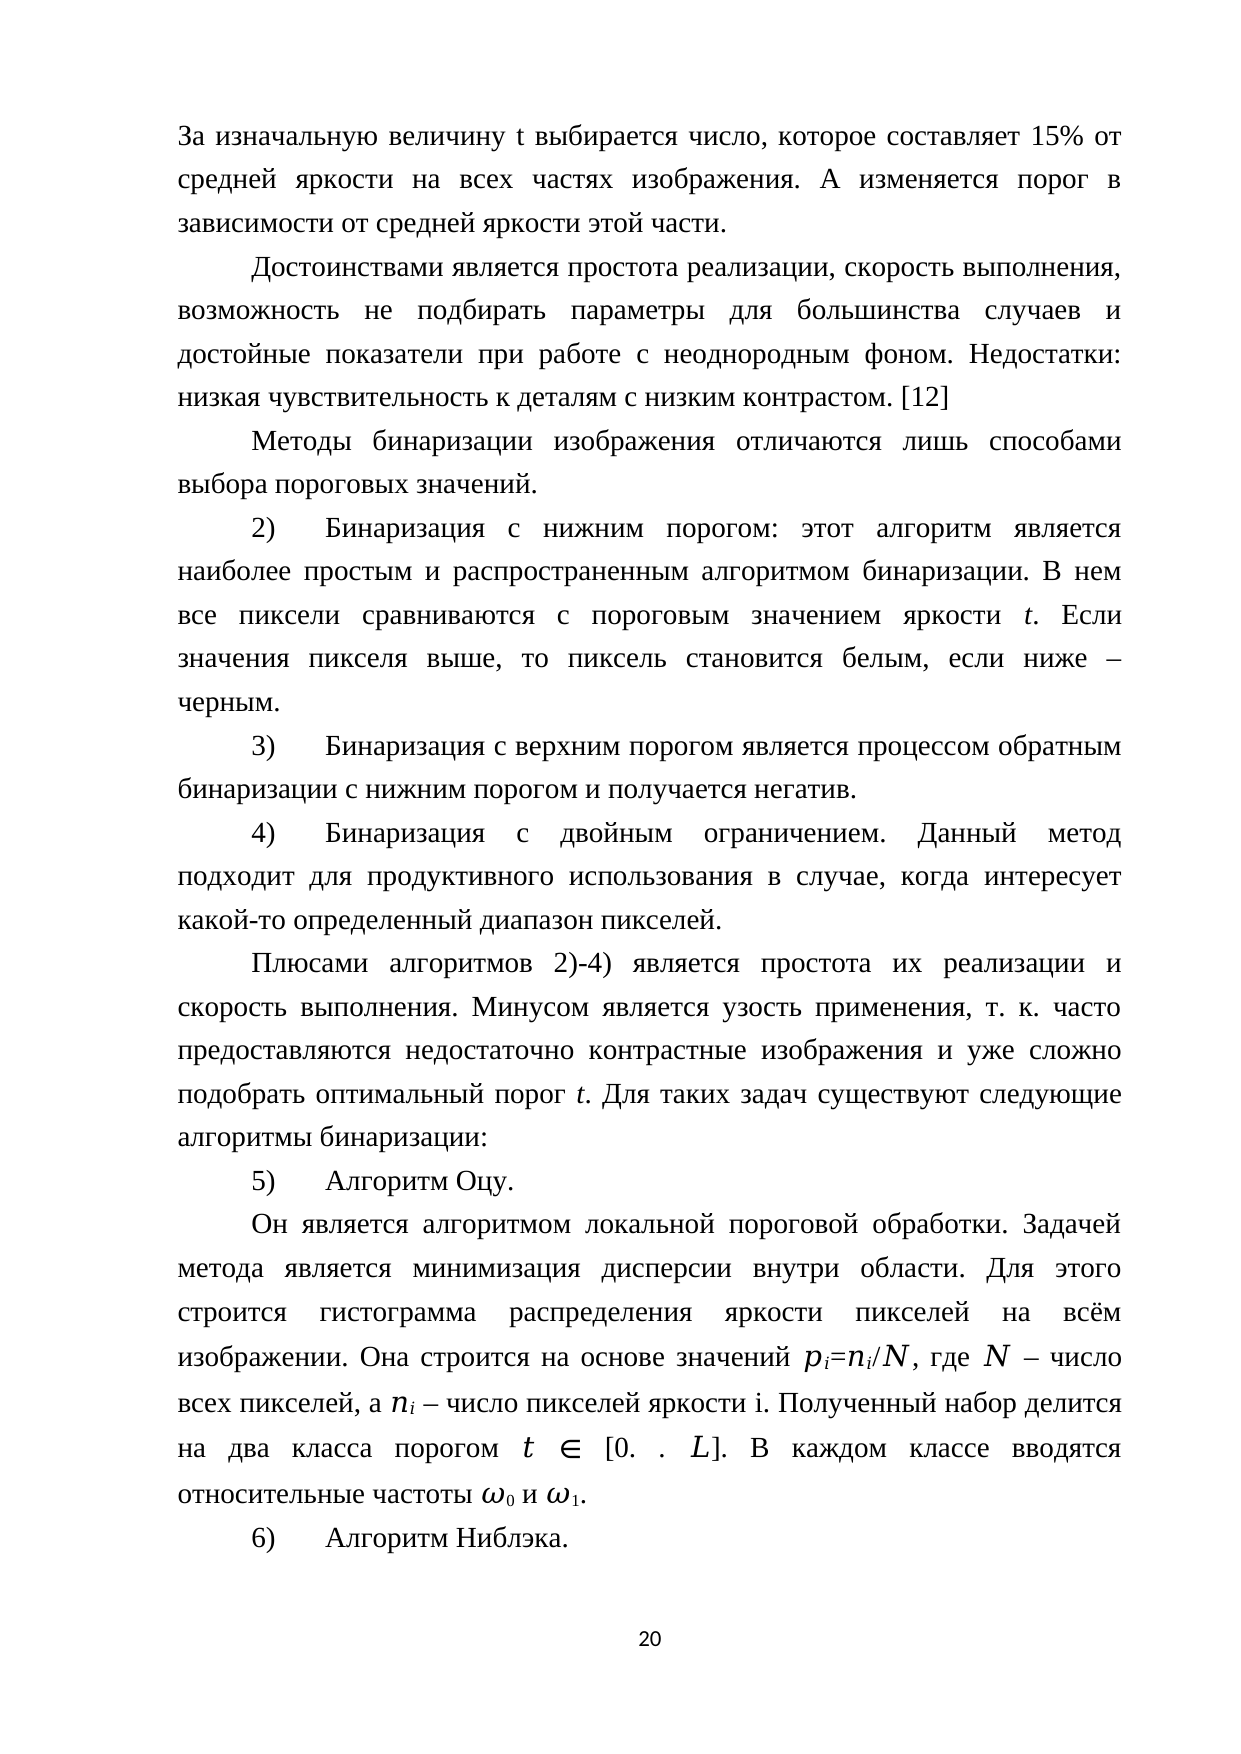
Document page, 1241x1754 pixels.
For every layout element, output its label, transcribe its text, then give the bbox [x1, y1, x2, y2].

text Методы бинаризации изображения отличаются лишь способами выбора пороговых значений. [177, 423, 1122, 500]
list Бинаризация с верхним порогом является процессом обратным бинаризации с нижним порогом и получается негатив. [177, 728, 1122, 805]
list Бинаризация с нижним порогом: этот алгоритм является наиболее простым и распространенным алгоритмом бинаризации. В нем все пиксели сравниваются с пороговым значением яркости t. Если значения пикселя выше, то пиксель становится белым, если ниже – черным. [177, 510, 1122, 718]
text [177, 118, 1122, 239]
text Он является алгоритмом локальной пороговой обработки. Задачей метода является минимизация дисперсии внутри области. Для этого строится гистограмма распределения яркости пикселей на всём изображении. Она строится на основе значений 𝑝𝑖=𝑛𝑖/𝑁, где 𝑁 – число всех пикселей, а 𝑛𝑖 – число пикселей яркости i. Полученный набор делится на два класса порогом 𝑡 ∈ [0. . 𝐿]. В каждом классе вводятся относительные частоты 𝜔0 и 𝜔1. [177, 1207, 1122, 1510]
text Достоинствами является простота реализации, скорость выполнения, возможность не подбирать параметры для большинства случаев и достойные показатели при работе с неоднородным фоном. Недостатки: низкая чувствительность к деталям с низким контрастом. [12] [177, 249, 1122, 413]
list Бинаризация с двойным ограничением. Данный метод подходит для продуктивного использования в случае, когда интересует какой-то определенный диапазон пикселей. [177, 815, 1122, 935]
list Алгоритм Оцу. [177, 1163, 1122, 1197]
list Алгоритм Ниблэка. [177, 1520, 1122, 1554]
text Плюсами алгоритмов 2)-4) является простота их реализации и скорость выполнения. Минусом является узость применения, т. к. часто предоставляются недостаточно контрастные изображения и уже сложно подобрать оптимальный порог t. Для таких задач существуют следующие алгоритмы бинаризации: [177, 945, 1122, 1153]
